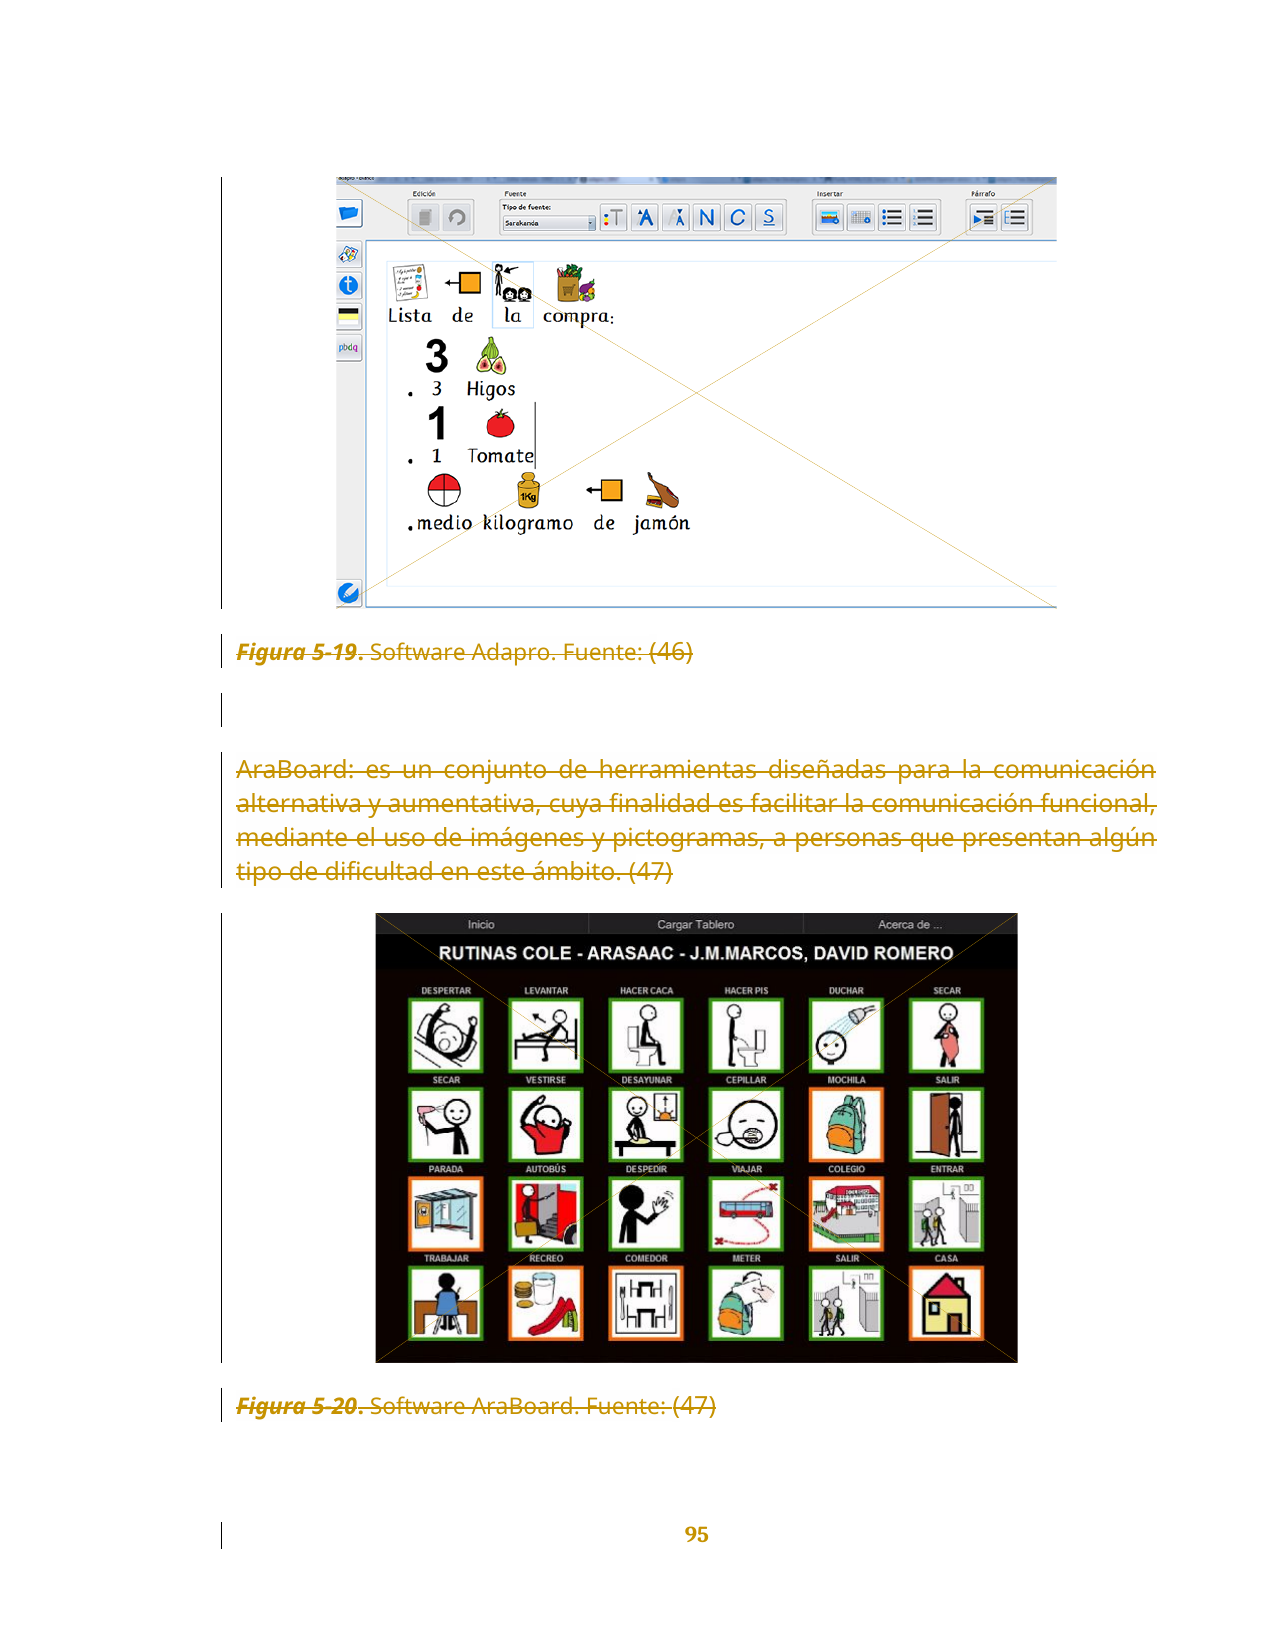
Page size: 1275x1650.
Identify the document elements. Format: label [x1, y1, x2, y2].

picture [699, 178, 1057, 608]
picture [336, 178, 694, 608]
picture [338, 394, 1055, 609]
picture [698, 914, 1018, 1361]
picture [375, 914, 695, 1362]
picture [339, 177, 1055, 392]
picture [377, 913, 1016, 1137]
picture [377, 1139, 1016, 1363]
